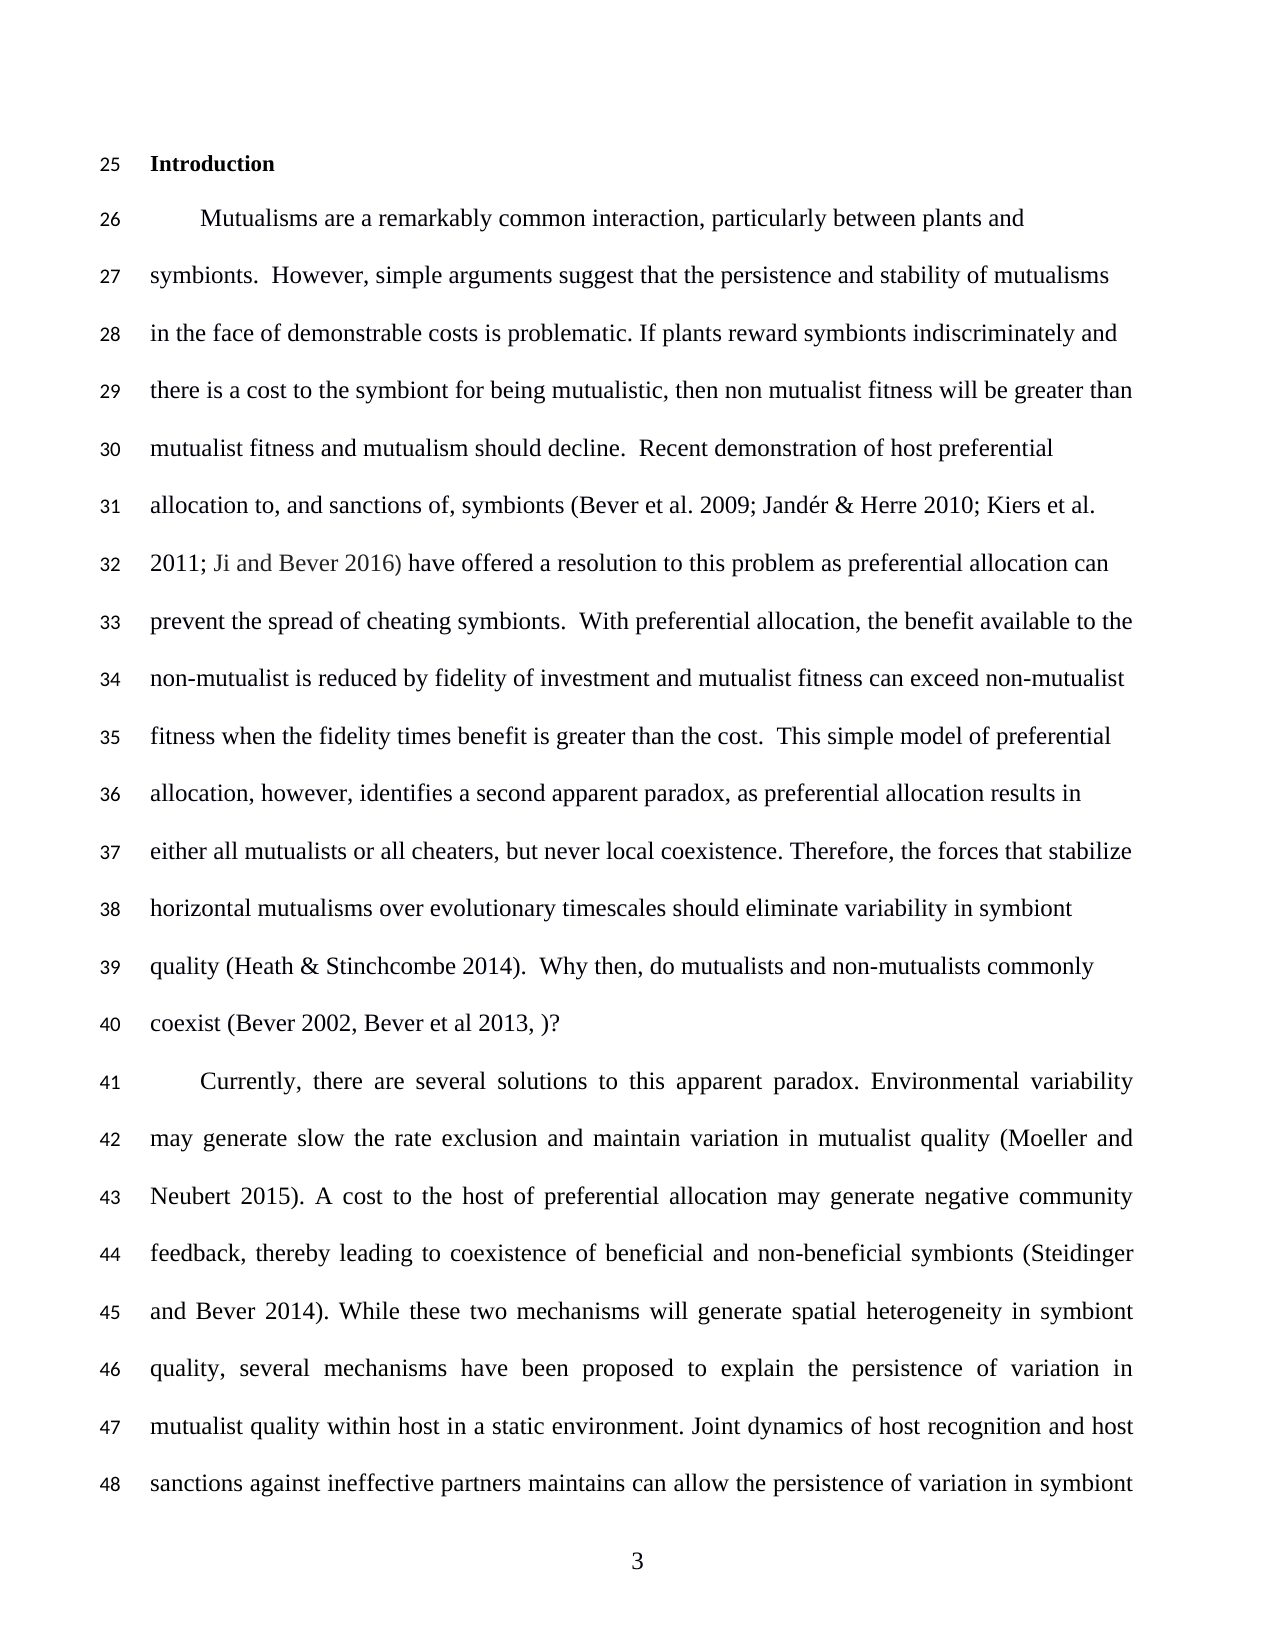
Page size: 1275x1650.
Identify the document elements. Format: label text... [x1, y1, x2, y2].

text Introduction [150, 150, 1134, 176]
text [150, 1066, 1134, 1497]
text Mutualisms are a remarkably common interaction, particularly between plants and symbionts. However, simple arguments suggest that the persistence and stability of mutualisms in the face of demonstrable costs is problematic. If plants reward symbionts indiscriminately and there is a cost to the symbiont for being mutualistic, then non mutualist fitness will be greater than mutualist fitness and mutualism should decline. Recent demonstration of host preferential allocation to, and sanctions of, symbionts (Bever et al. 2009; Jandér & Herre 2010; Kiers et al. 2011; Ji and Bever 2016) have offered a resolution to this problem as preferential allocation can prevent the spread of cheating symbionts. With preferential allocation, the benefit available to the non-mutualist is reduced by fidelity of investment and mutualist fitness can exceed non-mutualist fitness when the fidelity times benefit is greater than the cost. This simple model of preferential allocation, however, identifies a second apparent paradox, as preferential allocation results in either all mutualists or all cheaters, but never local coexistence. Therefore, the forces that stabilize horizontal mutualisms over evolutionary timescales should eliminate variability in symbiont quality (Heath & Stinchcombe 2014). Why then, do mutualists and non-mutualists commonly coexist (Bever 2002, Bever et al 2013, )? [150, 203, 1134, 1037]
